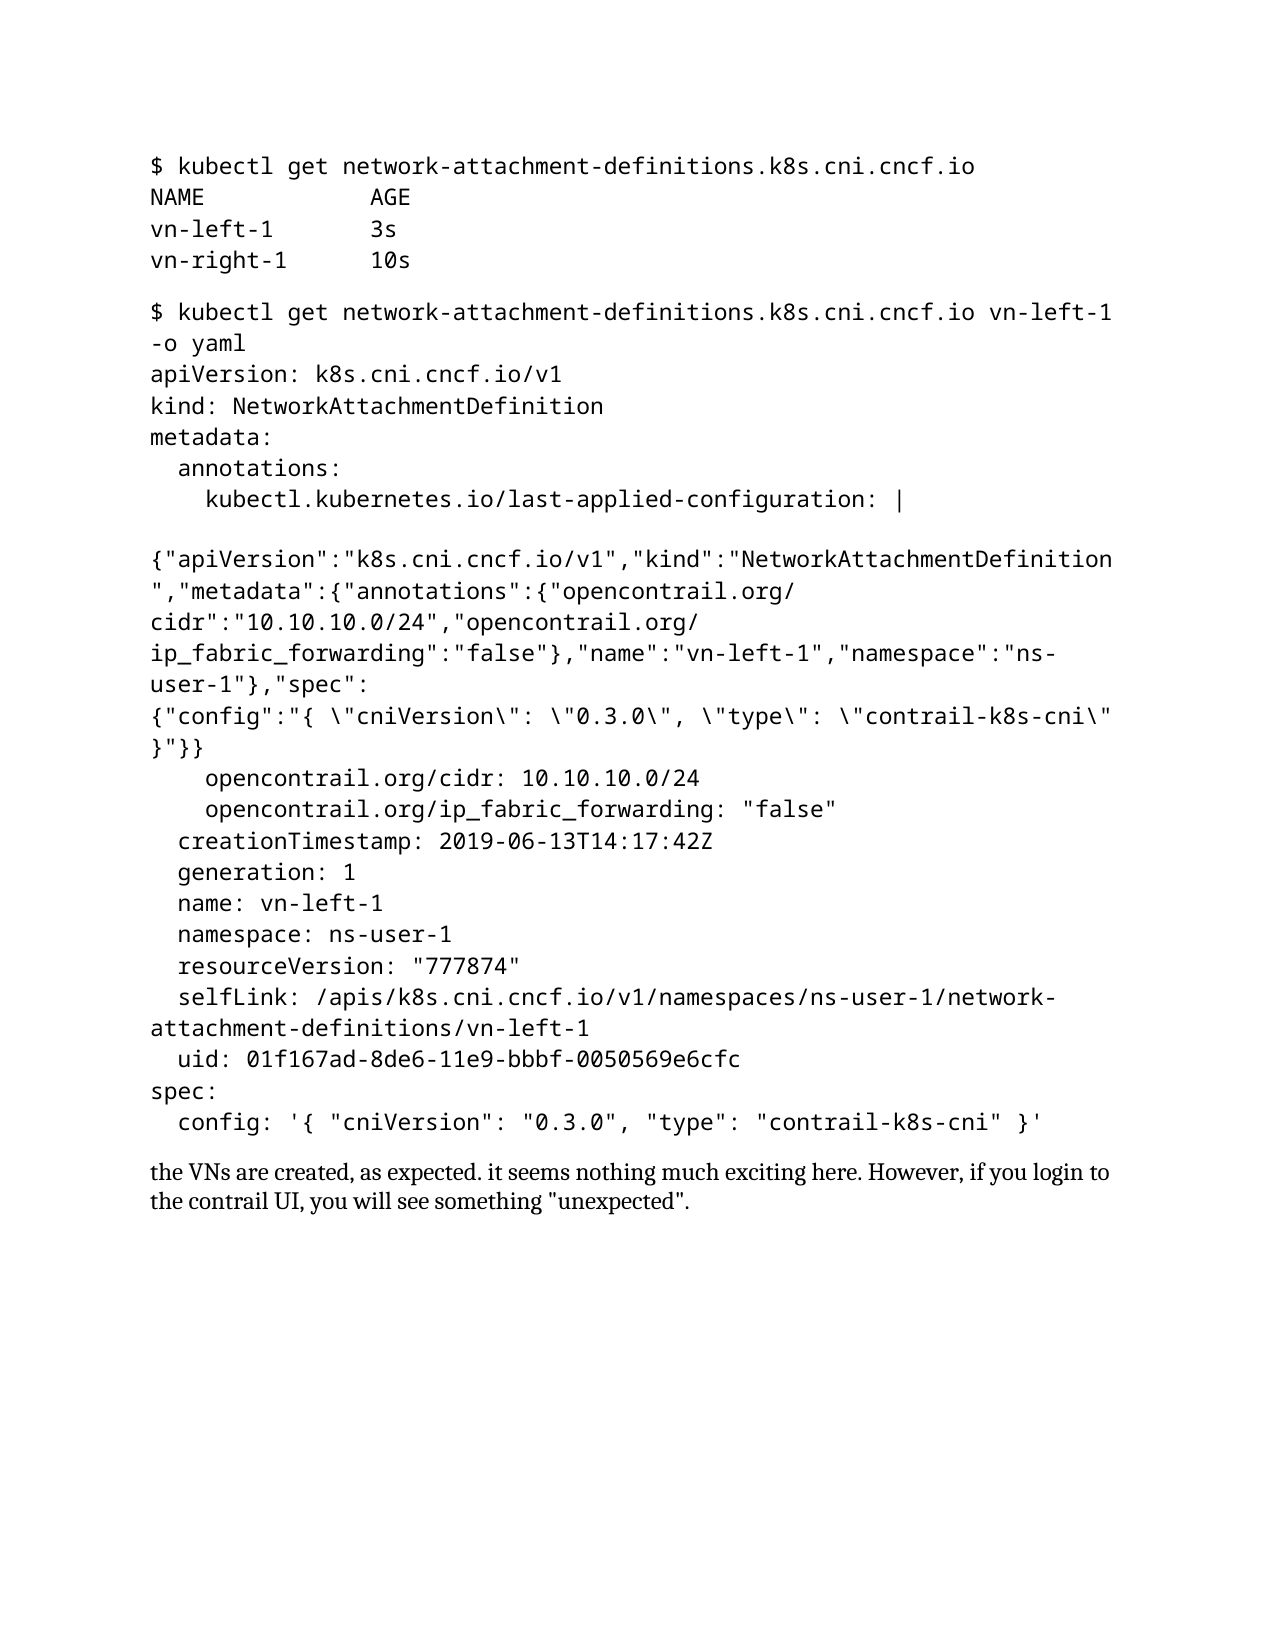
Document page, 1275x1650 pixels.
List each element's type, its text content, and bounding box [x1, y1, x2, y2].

text $ kubectl get network-attachment-definitions.k8s.cni.cncf.io vn-left-1 -o yaml apiVersion: k8s.cni.cncf.io/v1 kind: NetworkAttachmentDefinition metadata: annotations: kubectl.kubernetes.io/last-applied-configuration: | {"apiVersion":"k8s.cni.cncf.io/v1","kind":"NetworkAttachmentDefinition","metadata":{"annotations":{"opencontrail.org/cidr":"10.10.10.0/24","opencontrail.org/ip_fabric_forwarding":"false"},"name":"vn-left-1","namespace":"ns-user-1"},"spec":{"config":"{ \"cniVersion\": \"0.3.0\", \"type\": \"contrail-k8s-cni\" }"}} opencontrail.org/cidr: 10.10.10.0/24 opencontrail.org/ip_fabric_forwarding: "false" creationTimestamp: 2019-06-13T14:17:42Z generation: 1 name: vn-left-1 namespace: ns-user-1 resourceVersion: "777874" selfLink: /apis/k8s.cni.cncf.io/v1/namespaces/ns-user-1/network-attachment-definitions/vn-left-1 uid: 01f167ad-8de6-11e9-bbbf-0050569e6cfc spec: config: '{ "cniVersion": "0.3.0", "type": "contrail-k8s-cni" }' [150, 296, 1125, 1137]
text the VNs are created, as expected. it seems nothing much exciting here. However, if you login to the contrail UI, you will see something "unexpected". [150, 1158, 1125, 1215]
text $ kubectl get network-attachment-definitions.k8s.cni.cncf.io NAME AGE vn-left-1 3s vn-right-1 10s [150, 150, 1125, 275]
